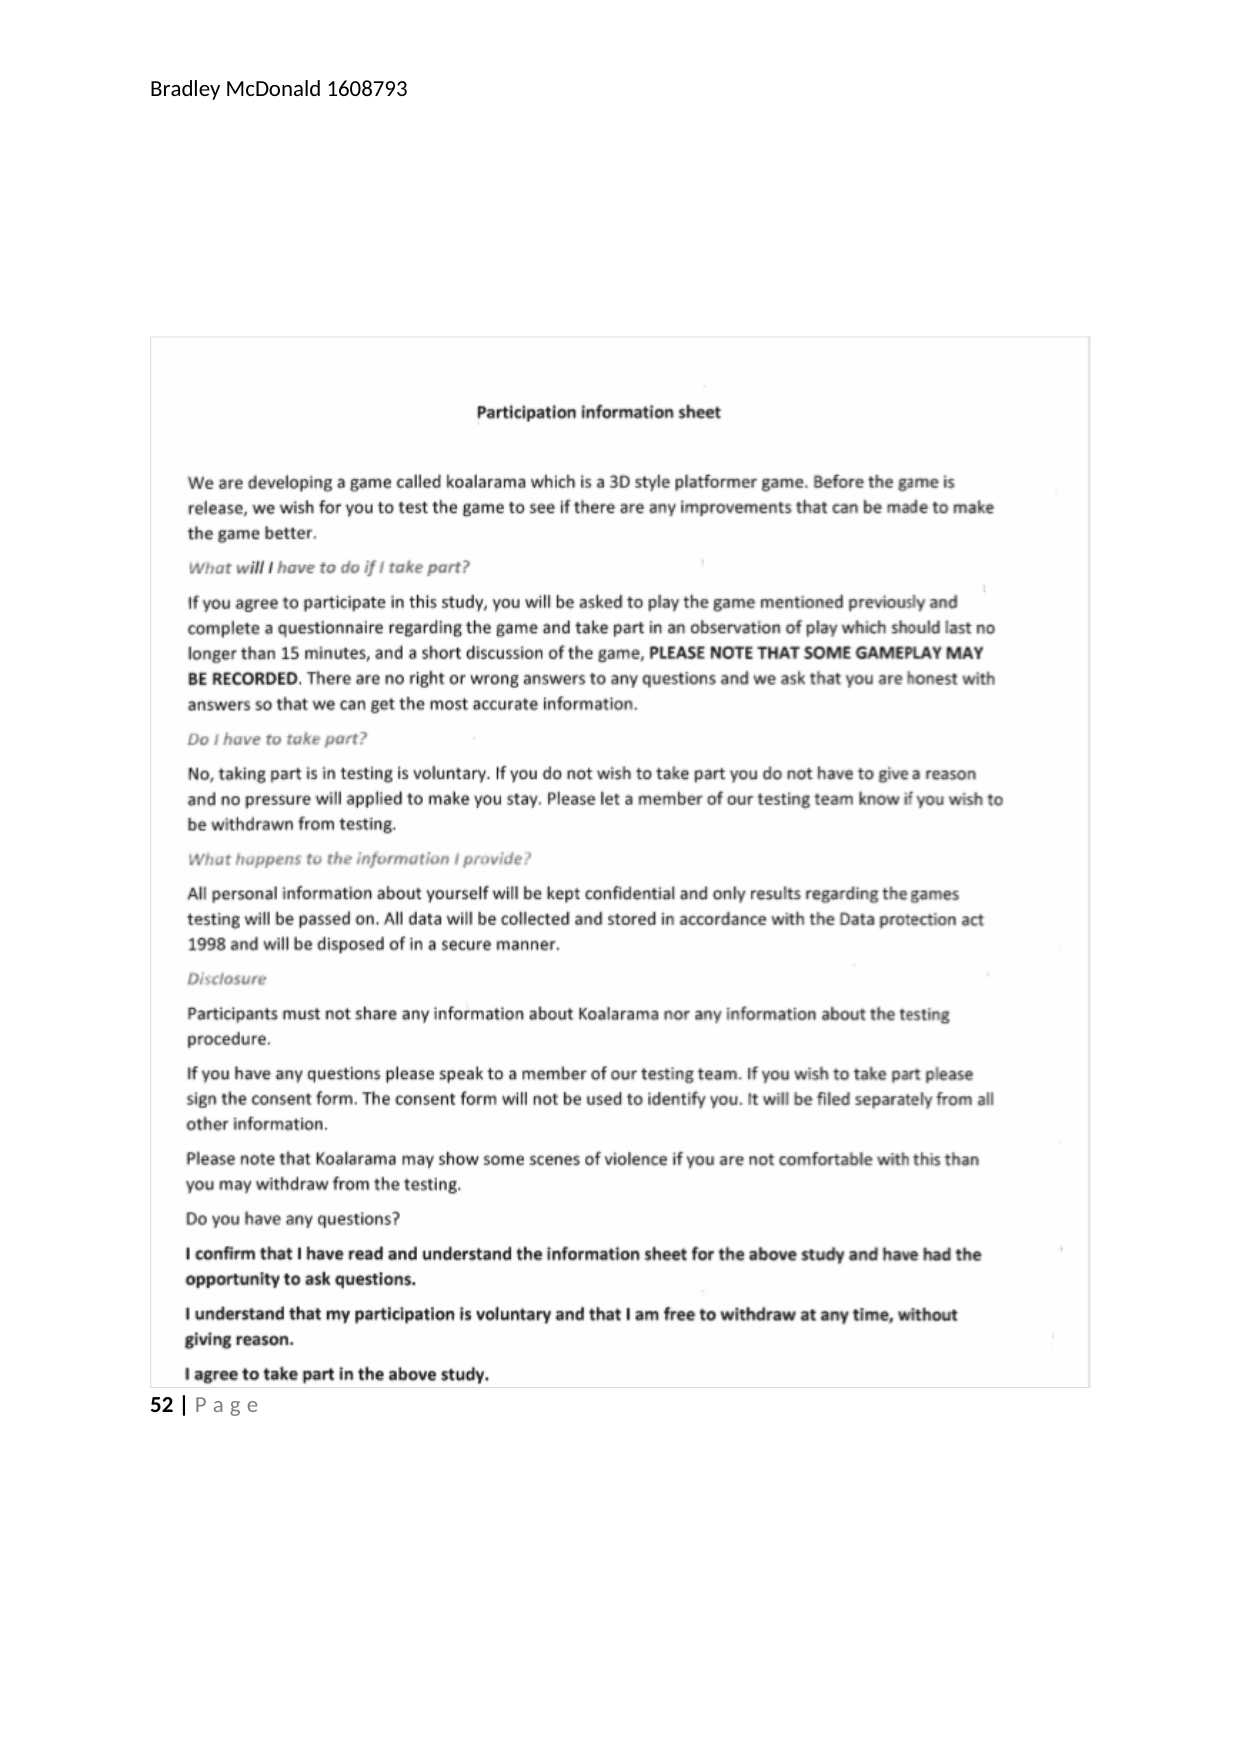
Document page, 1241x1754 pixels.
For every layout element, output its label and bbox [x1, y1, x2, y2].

picture [150, 336, 1091, 1387]
